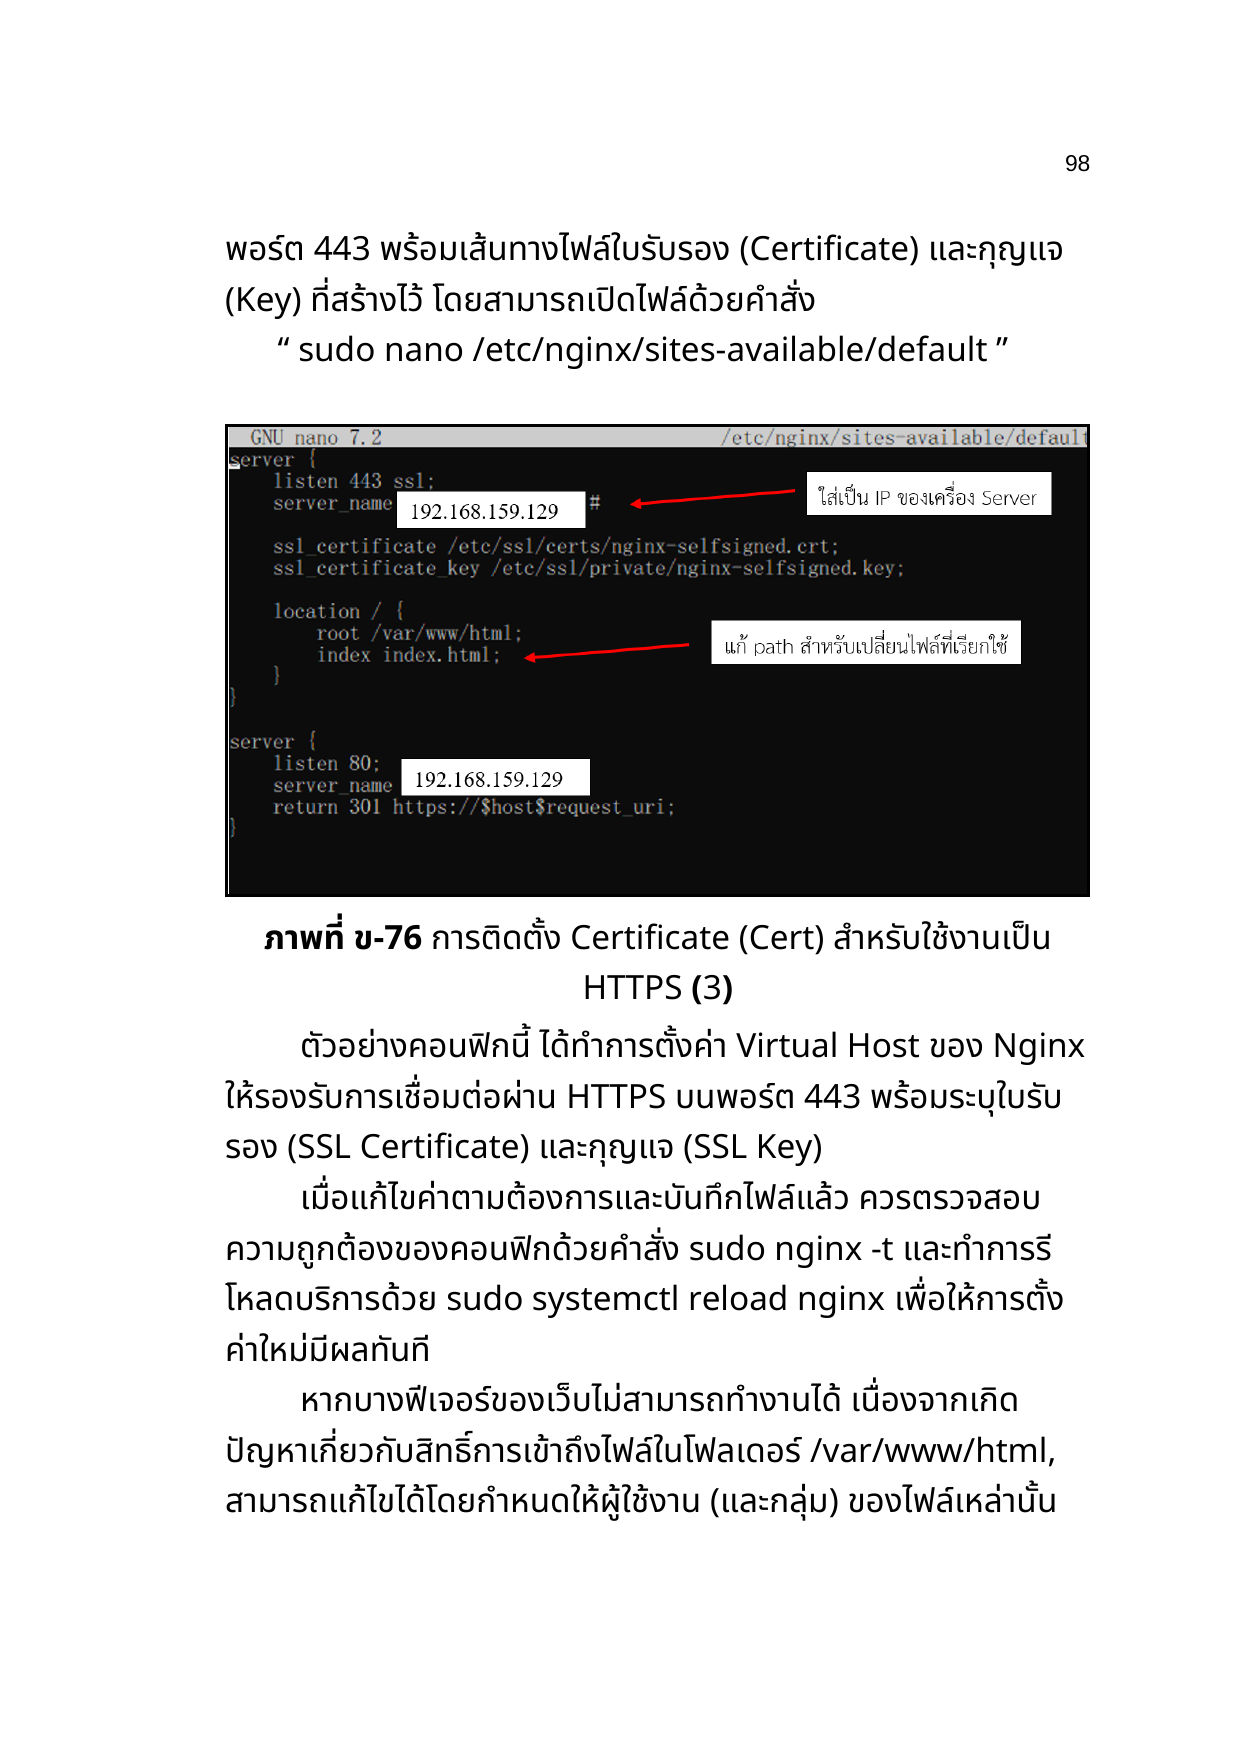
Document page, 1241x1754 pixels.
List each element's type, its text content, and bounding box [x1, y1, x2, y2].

text เมื่อแก้ไขค่าตามต้องการและบันทึกไฟล์แล้ว ควรตรวจสอบความถูกต้องของคอนฟิกด้วยคำสั่ง sudo nginx -t และทำการรีโหลดบริการด้วย sudo systemctl reload nginx เพื่อให้การตั้งค่าใหม่มีผลทันที [225, 1174, 1090, 1376]
text “ sudo nano /etc/nginx/sites-available/default ” [225, 326, 1090, 372]
picture [228, 427, 1087, 894]
text ตัวอย่างคอนฟิกนี้ ได้ทำการตั้งค่า Virtual Host ของ Nginx ให้รองรับการเชื่อมต่อผ่าน HTTPS บนพอร์ต 443 พร้อมระบุใบรับรอง (SSL Certificate) และกุญแจ (SSL Key) [225, 1022, 1090, 1174]
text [225, 225, 1090, 326]
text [225, 1376, 1090, 1528]
